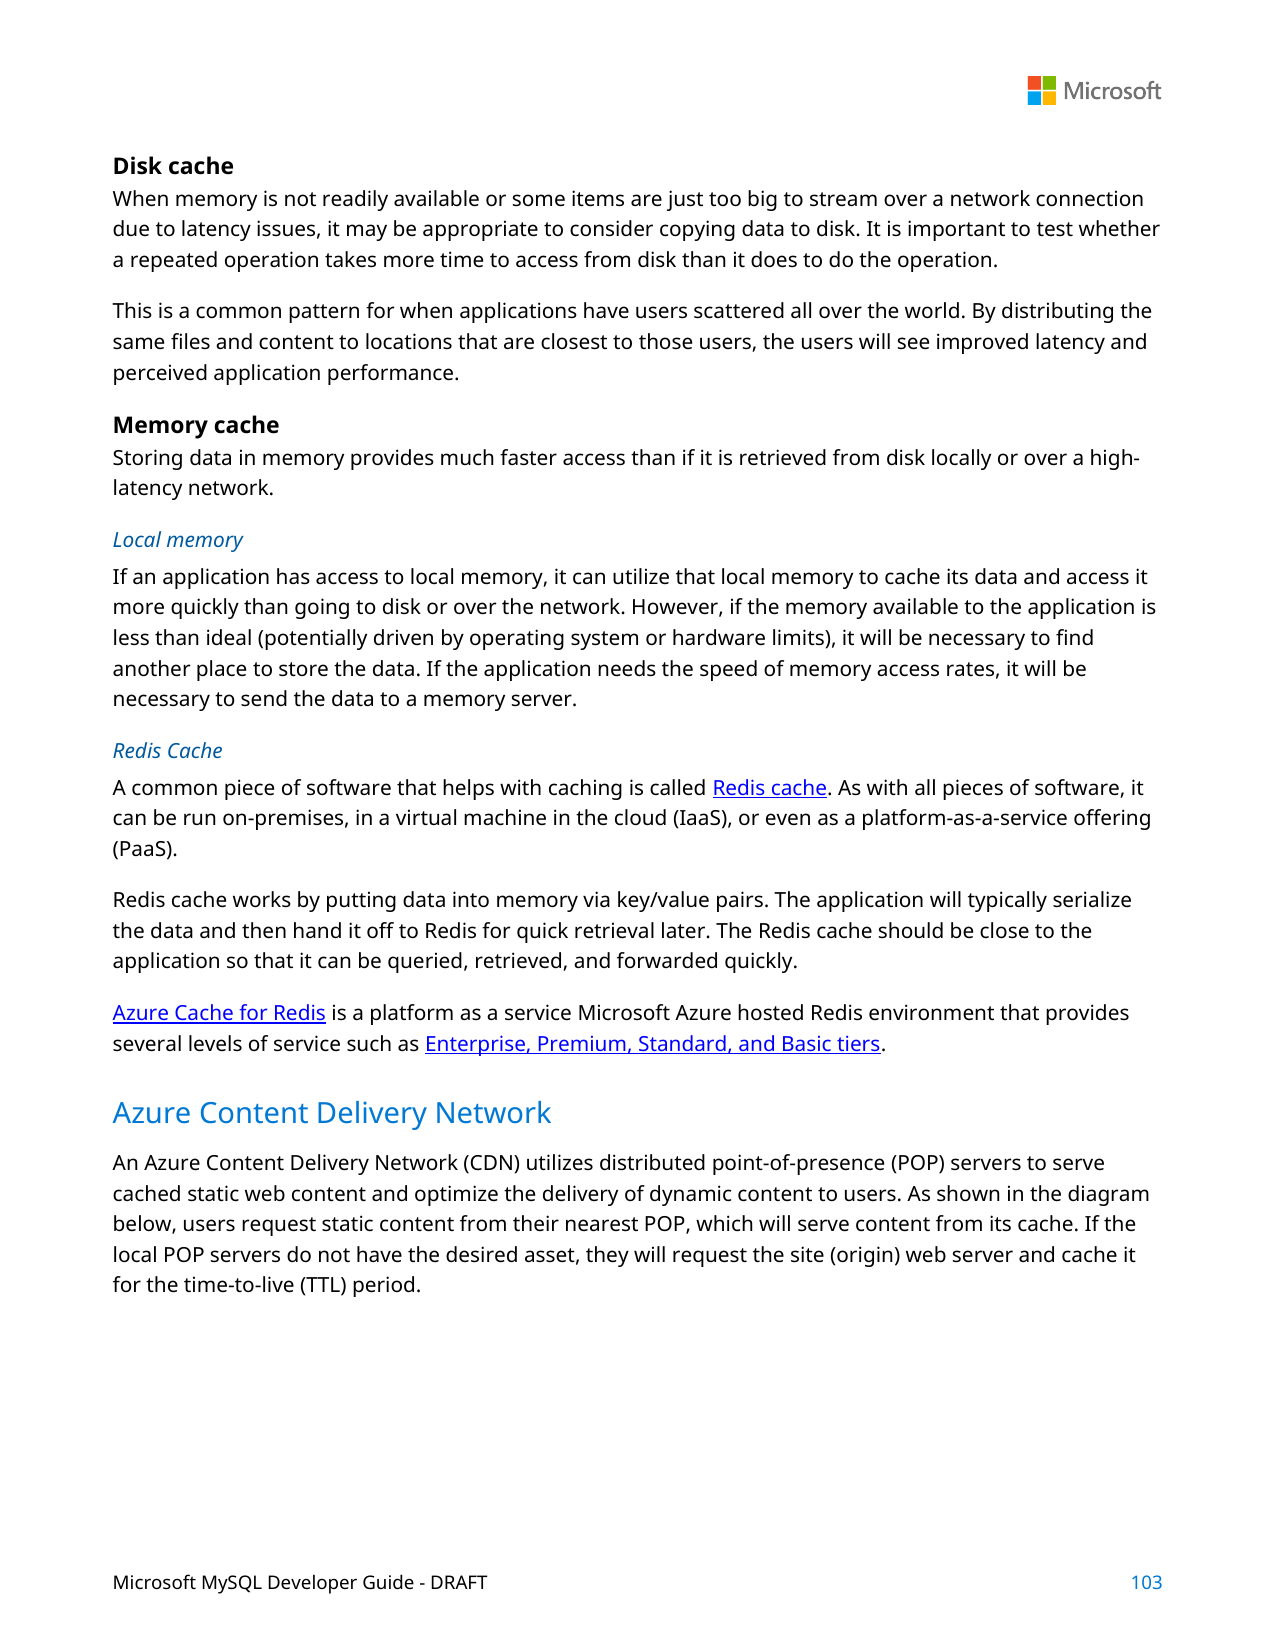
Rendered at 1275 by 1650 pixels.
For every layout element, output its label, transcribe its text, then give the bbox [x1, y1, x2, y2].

subtitle Azure Content Delivery Network [112, 1093, 1162, 1132]
subtitle Local memory [112, 525, 1162, 553]
picture [1026, 75, 1163, 107]
text Storing data in memory provides much faster access than if it is retrieved from disk locally or over a high-latency network. [112, 443, 1162, 502]
text If an application has access to local memory, it can utilize that local memory to cache its data and access it more quickly than going to disk or over the network. However, if the memory available to the application is less than ideal (potentially driven by operating system or hardware limits), it will be necessary to find another place to store the data. If the application needs the speed of memory access rates, it will be necessary to send the data to a memory server. [112, 562, 1162, 713]
text Redis cache works by putting data into memory via key/value pairs. The application will typically serialize the data and then hand it off to Redis for quick retrieval later. The Redis cache should be close to the application so that it can be queried, retrieved, and forwarded quickly. [112, 885, 1162, 975]
text This is a common pattern for when applications have users scattered all over the world. By distributing the same files and content to locations that are closest to those users, the users will see improved latency and perceived application performance. [112, 296, 1162, 386]
subtitle Disk cache [112, 150, 1162, 181]
text When memory is not readily available or some items are just too big to stream over a network connection due to latency issues, it may be appropriate to consider copying data to disk. It is important to test whether a repeated operation takes more time to access from disk than it does to do the operation. [112, 184, 1162, 273]
text Azure Cache for Redis is a platform as a service Microsoft Azure hosted Redis environment that provides several levels of service such as Enterprise, Premium, Standard, and Basic tiers. [112, 998, 1162, 1057]
text An Azure Content Delivery Network (CDN) utilizes distributed point-of-presence (POP) servers to serve cached static web content and optimize the delivery of dynamic content to users. As shown in the diagram below, users request static content from their nearest POP, which will serve content from its cache. If the local POP servers do not have the desired asset, they will request the site (origin) web server and cache it for the time-to-live (TTL) period. [112, 1148, 1162, 1299]
subtitle Memory cache [112, 409, 1162, 440]
subtitle Redis Cache [112, 736, 1162, 764]
text A common piece of software that helps with caching is called Redis cache. As with all pieces of software, it can be run on-premises, in a virtual machine in the cloud (IaaS), or even as a platform-as-a-service offering (PaaS). [112, 773, 1162, 862]
